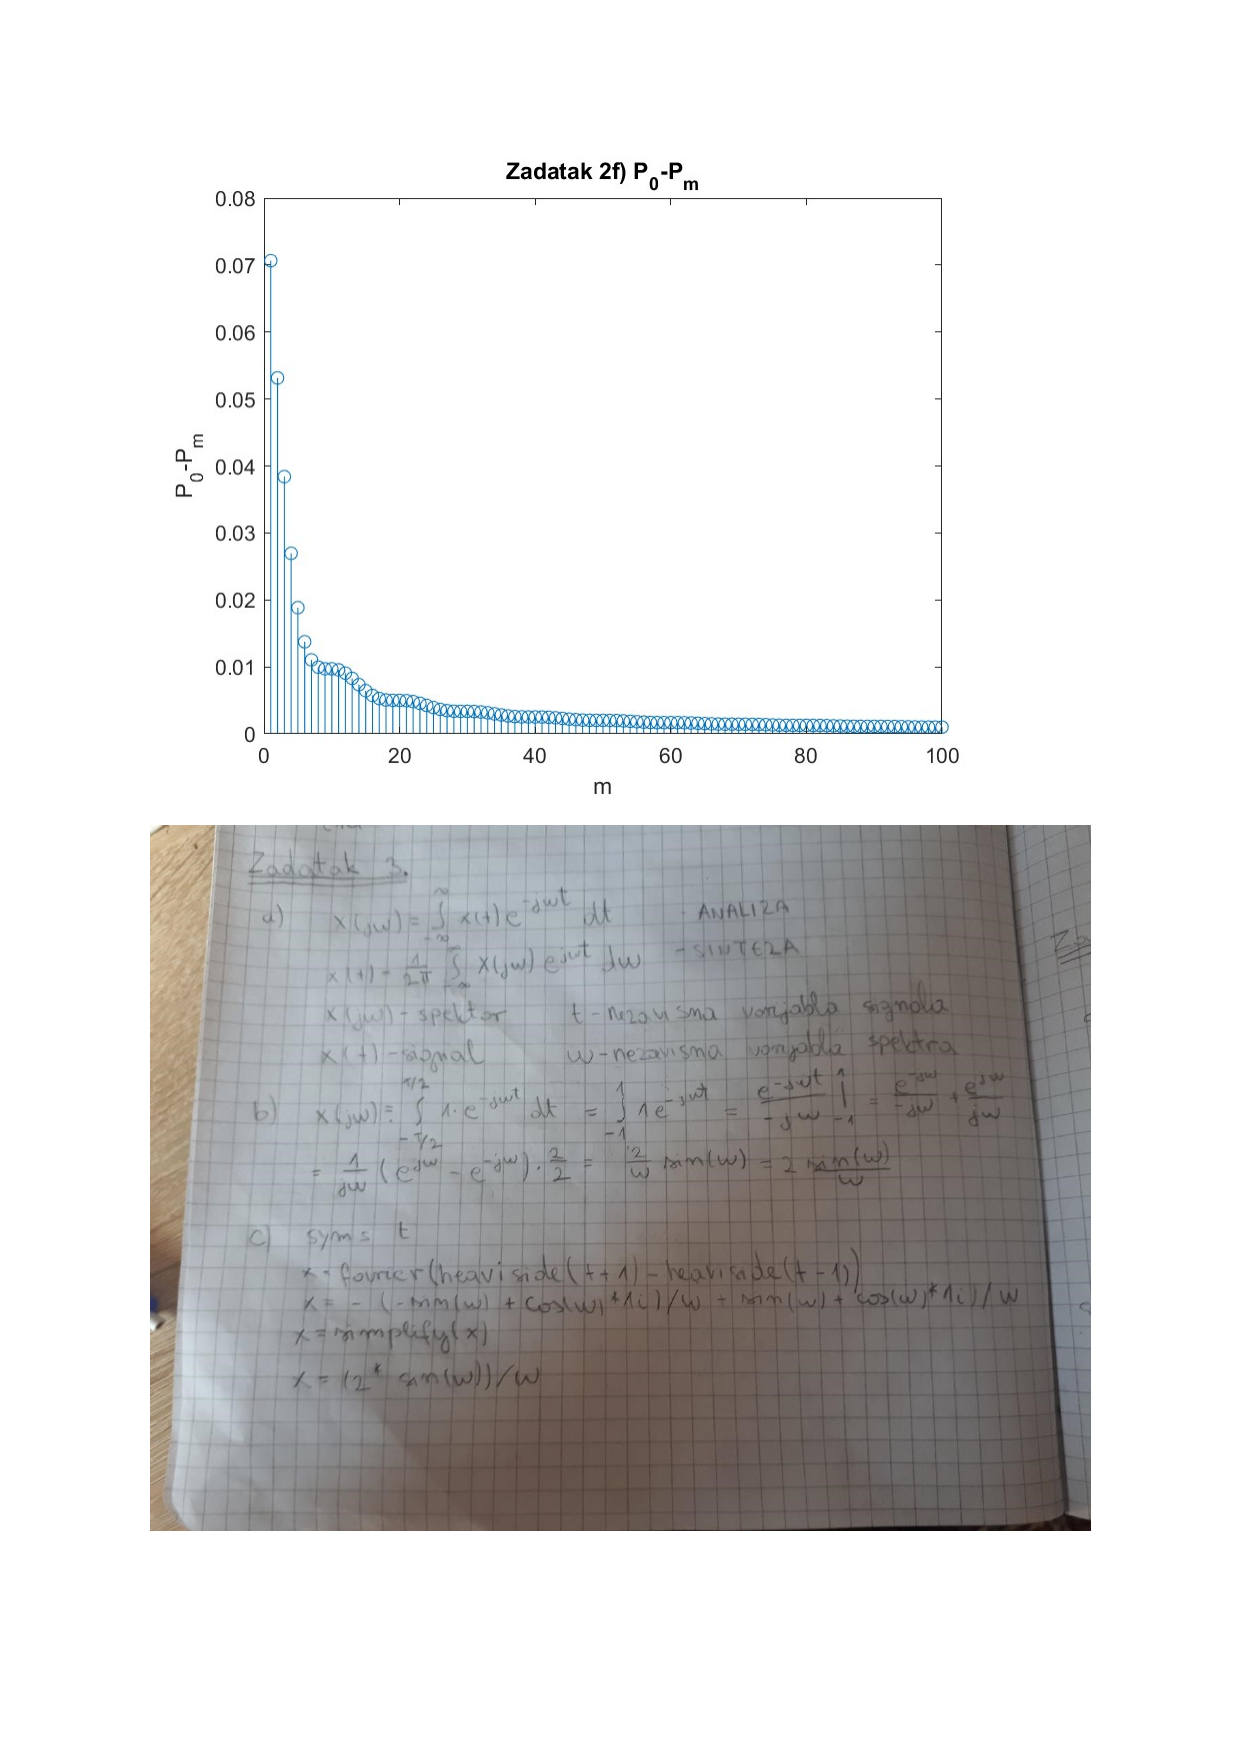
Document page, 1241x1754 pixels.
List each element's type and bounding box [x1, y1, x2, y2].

picture [150, 825, 1091, 1531]
picture [150, 149, 1025, 806]
